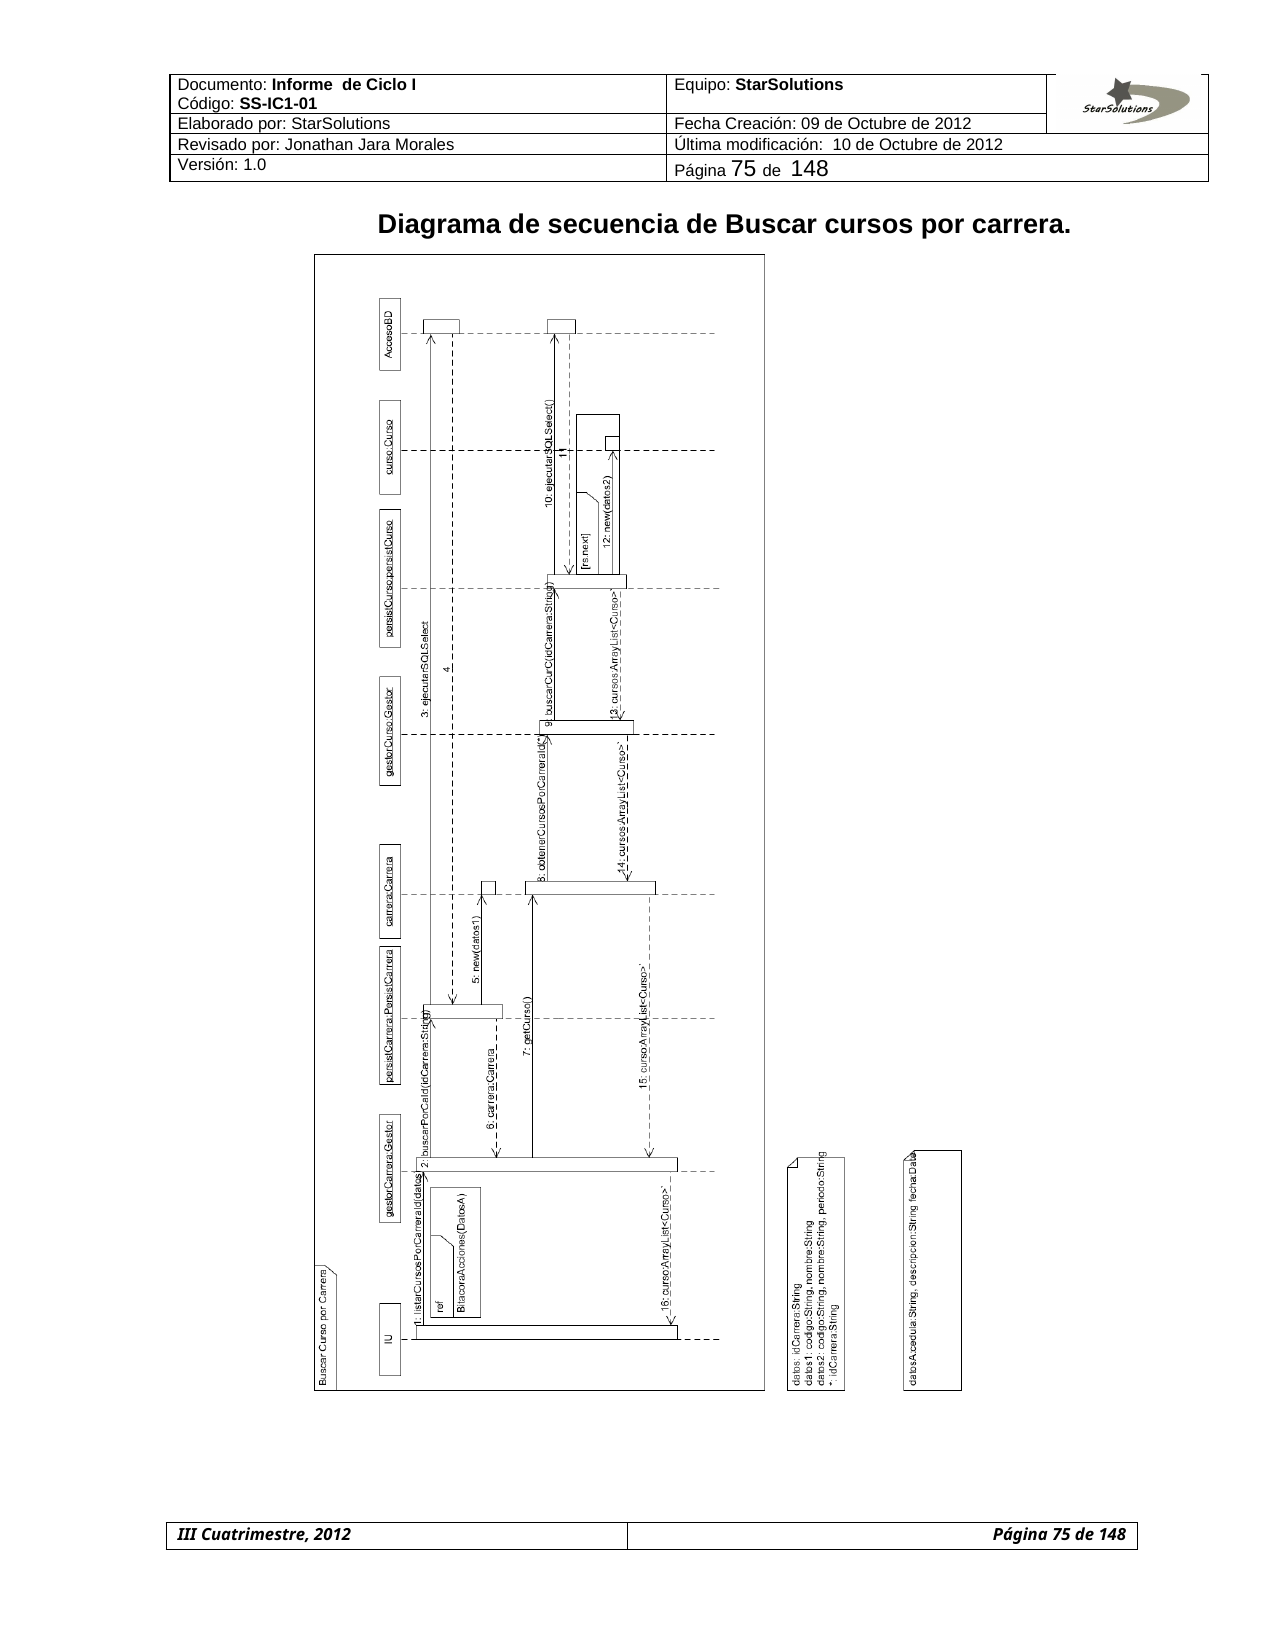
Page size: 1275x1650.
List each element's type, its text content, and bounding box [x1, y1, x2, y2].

picture [299, 239, 976, 1405]
picture [1056, 74, 1202, 131]
subtitle Diagrama de secuencia de Buscar cursos por carrera. [377, 208, 1098, 239]
